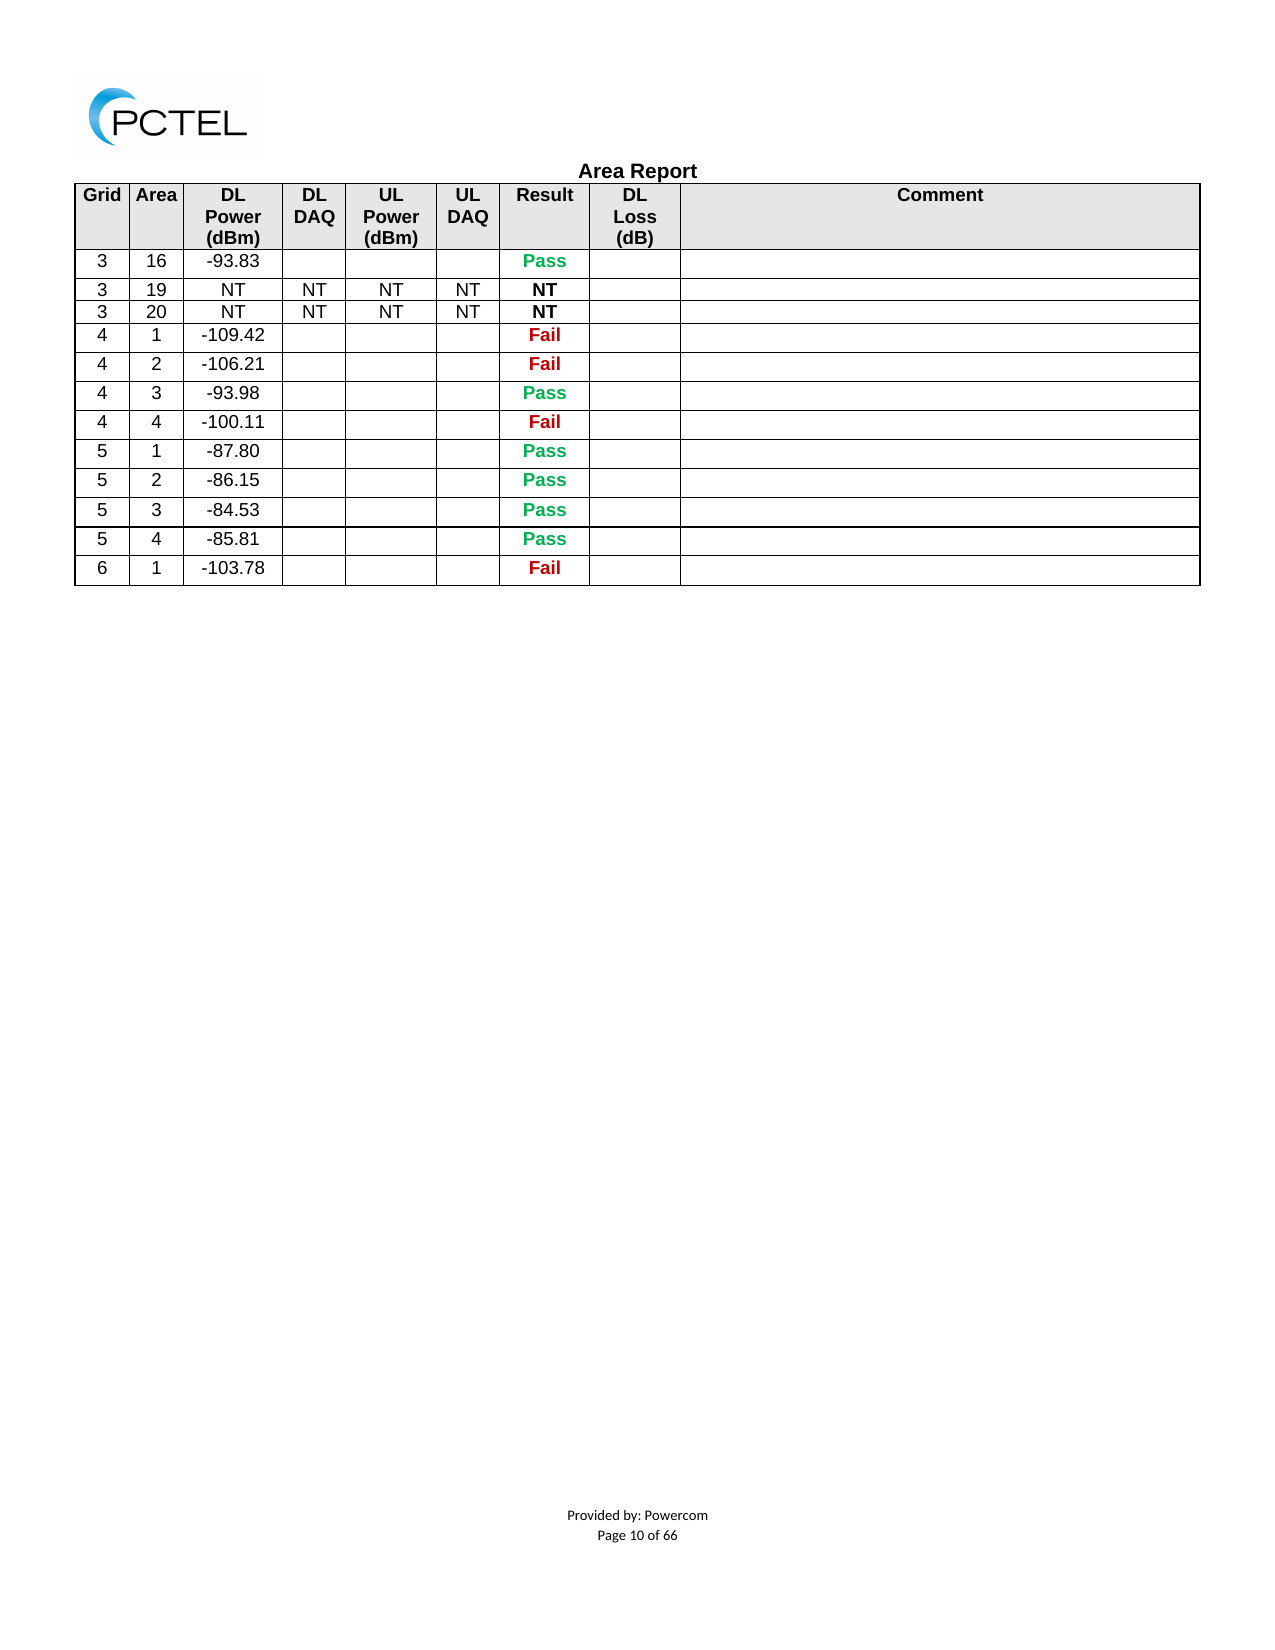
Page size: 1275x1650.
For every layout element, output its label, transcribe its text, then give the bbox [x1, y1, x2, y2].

table_cell [346, 324, 436, 352]
table_cell [437, 469, 499, 497]
table_cell [346, 353, 436, 381]
table_cell NT [437, 301, 499, 323]
table_cell [346, 250, 436, 278]
table_cell [437, 250, 499, 278]
table_cell Result [500, 184, 589, 249]
table_cell [346, 411, 436, 439]
table_cell 1 [130, 324, 183, 352]
table_cell 2 [130, 353, 183, 381]
table_cell NT [283, 279, 345, 300]
table_cell [283, 324, 345, 352]
table_cell 3 [130, 382, 183, 410]
table_cell 20 [130, 301, 183, 323]
table_cell Pass [500, 440, 589, 468]
table_cell [437, 382, 499, 410]
table_cell [590, 528, 680, 555]
table_cell -93.98 [184, 382, 282, 410]
table_cell [590, 440, 680, 468]
table_cell Grid [76, 184, 129, 249]
table_cell [590, 498, 680, 526]
table_cell [283, 528, 345, 555]
table_cell [283, 250, 345, 278]
table_cell [437, 528, 499, 555]
table_cell 16 [130, 250, 183, 278]
table_cell [283, 353, 345, 381]
table_cell NT [437, 279, 499, 300]
table_cell -106.21 [184, 353, 282, 381]
table_cell [590, 469, 680, 497]
table_cell -86.15 [184, 469, 282, 497]
table_cell DL Power (dBm) [184, 184, 282, 249]
table_cell DL DAQ [283, 184, 345, 249]
table_cell [681, 411, 1199, 439]
table_cell [681, 279, 1199, 300]
table_cell 1 [130, 556, 183, 584]
table_cell 3 [130, 498, 183, 526]
table_cell UL Power (dBm) [346, 184, 436, 249]
table_cell 6 [76, 556, 129, 584]
table_cell [590, 382, 680, 410]
table_cell [681, 440, 1199, 468]
table_cell [681, 382, 1199, 410]
table_cell Pass [500, 498, 589, 526]
table_cell [346, 528, 436, 555]
table_cell DL Loss (dB) [590, 184, 680, 249]
table_cell [283, 556, 345, 584]
table_cell 5 [76, 498, 129, 526]
table_cell 4 [76, 353, 129, 381]
table_cell [681, 250, 1199, 278]
table_cell [283, 469, 345, 497]
table_cell 5 [76, 528, 129, 555]
table_cell 4 [76, 411, 129, 439]
table_cell [590, 250, 680, 278]
table_cell [283, 382, 345, 410]
table_cell [681, 324, 1199, 352]
table_cell 19 [130, 279, 183, 300]
table_cell [590, 279, 680, 300]
table_cell [681, 353, 1199, 381]
table_cell NT [346, 279, 436, 300]
table_cell NT [346, 301, 436, 323]
table_cell NT [184, 279, 282, 300]
table_header Area Report [75, 159, 1200, 183]
table_cell Fail [500, 324, 589, 352]
table_cell [681, 528, 1199, 555]
table_cell [437, 411, 499, 439]
table_cell Fail [500, 556, 589, 584]
table_cell 4 [130, 411, 183, 439]
table_cell 2 [130, 469, 183, 497]
table_cell [681, 301, 1199, 323]
table_cell Fail [500, 353, 589, 381]
table_cell [346, 469, 436, 497]
table_cell NT [500, 301, 589, 323]
table_cell UL DAQ [437, 184, 499, 249]
table_cell -84.53 [184, 498, 282, 526]
table_cell [437, 440, 499, 468]
table_cell [590, 411, 680, 439]
table_cell [346, 498, 436, 526]
table_cell [437, 498, 499, 526]
table_cell [283, 440, 345, 468]
table_cell [681, 469, 1199, 497]
table_cell [346, 382, 436, 410]
table_cell 4 [76, 324, 129, 352]
table_cell 3 [76, 250, 129, 278]
table_cell 3 [76, 301, 129, 323]
table_cell -87.80 [184, 440, 282, 468]
table_cell [346, 556, 436, 584]
table_cell [590, 324, 680, 352]
table_cell Pass [500, 382, 589, 410]
table_cell NT [184, 301, 282, 323]
table_cell Area [130, 184, 183, 249]
table_cell [590, 353, 680, 381]
table_cell Fail [500, 411, 589, 439]
table_cell [437, 556, 499, 584]
table_cell -103.78 [184, 556, 282, 584]
table_cell Comment [681, 184, 1199, 249]
table_cell [590, 301, 680, 323]
table_cell [346, 440, 436, 468]
table_cell 4 [130, 528, 183, 555]
table_cell 5 [76, 469, 129, 497]
table_cell 1 [130, 440, 183, 468]
table_cell [437, 353, 499, 381]
table_cell 4 [76, 382, 129, 410]
table_cell -85.81 [184, 528, 282, 555]
table_cell 5 [76, 440, 129, 468]
picture [75, 75, 260, 159]
table_cell Pass [500, 250, 589, 278]
table_cell NT [283, 301, 345, 323]
table_cell [681, 556, 1199, 584]
table_cell [283, 411, 345, 439]
table_cell -93.83 [184, 250, 282, 278]
table_cell -100.11 [184, 411, 282, 439]
table_cell NT [500, 279, 589, 300]
table_cell Pass [500, 528, 589, 555]
table_cell [590, 556, 680, 584]
table_cell [681, 498, 1199, 526]
table_cell [437, 324, 499, 352]
table_cell Pass [500, 469, 589, 497]
table_cell [283, 498, 345, 526]
table_cell -109.42 [184, 324, 282, 352]
table_cell 3 [76, 279, 129, 300]
